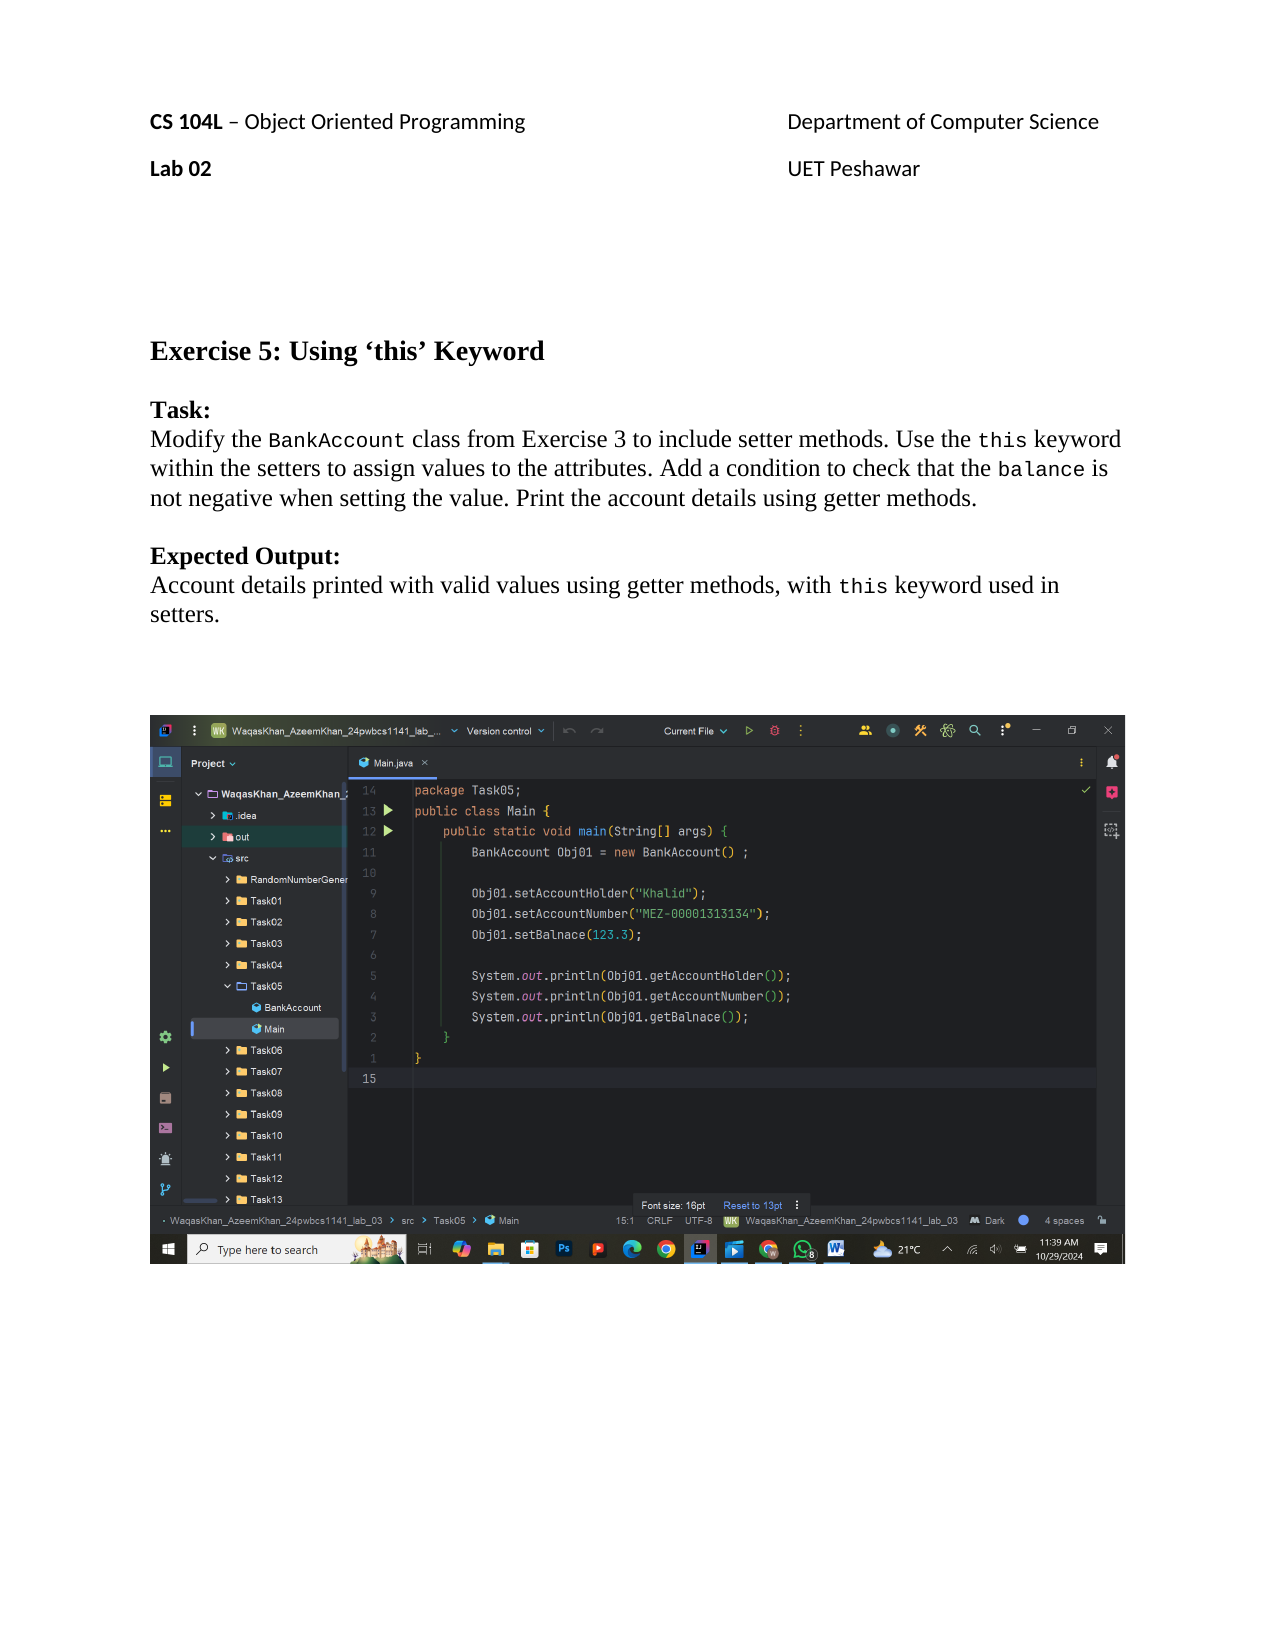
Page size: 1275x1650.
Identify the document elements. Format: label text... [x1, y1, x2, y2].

text Expected Output: Account details printed with valid values using getter methods, with this keyword used in setters. [150, 541, 1125, 628]
text Exercise 5: Using ‘this’ Keyword [150, 333, 1125, 366]
text Task: Modify the BankAccount class from Exercise 3 to include setter methods. Use the this keyword within the setters to assign values to the attributes. Add a condition to check that the balance is not negative when setting the value. Print the account details using getter methods. [150, 395, 1125, 512]
picture [150, 715, 1125, 1264]
